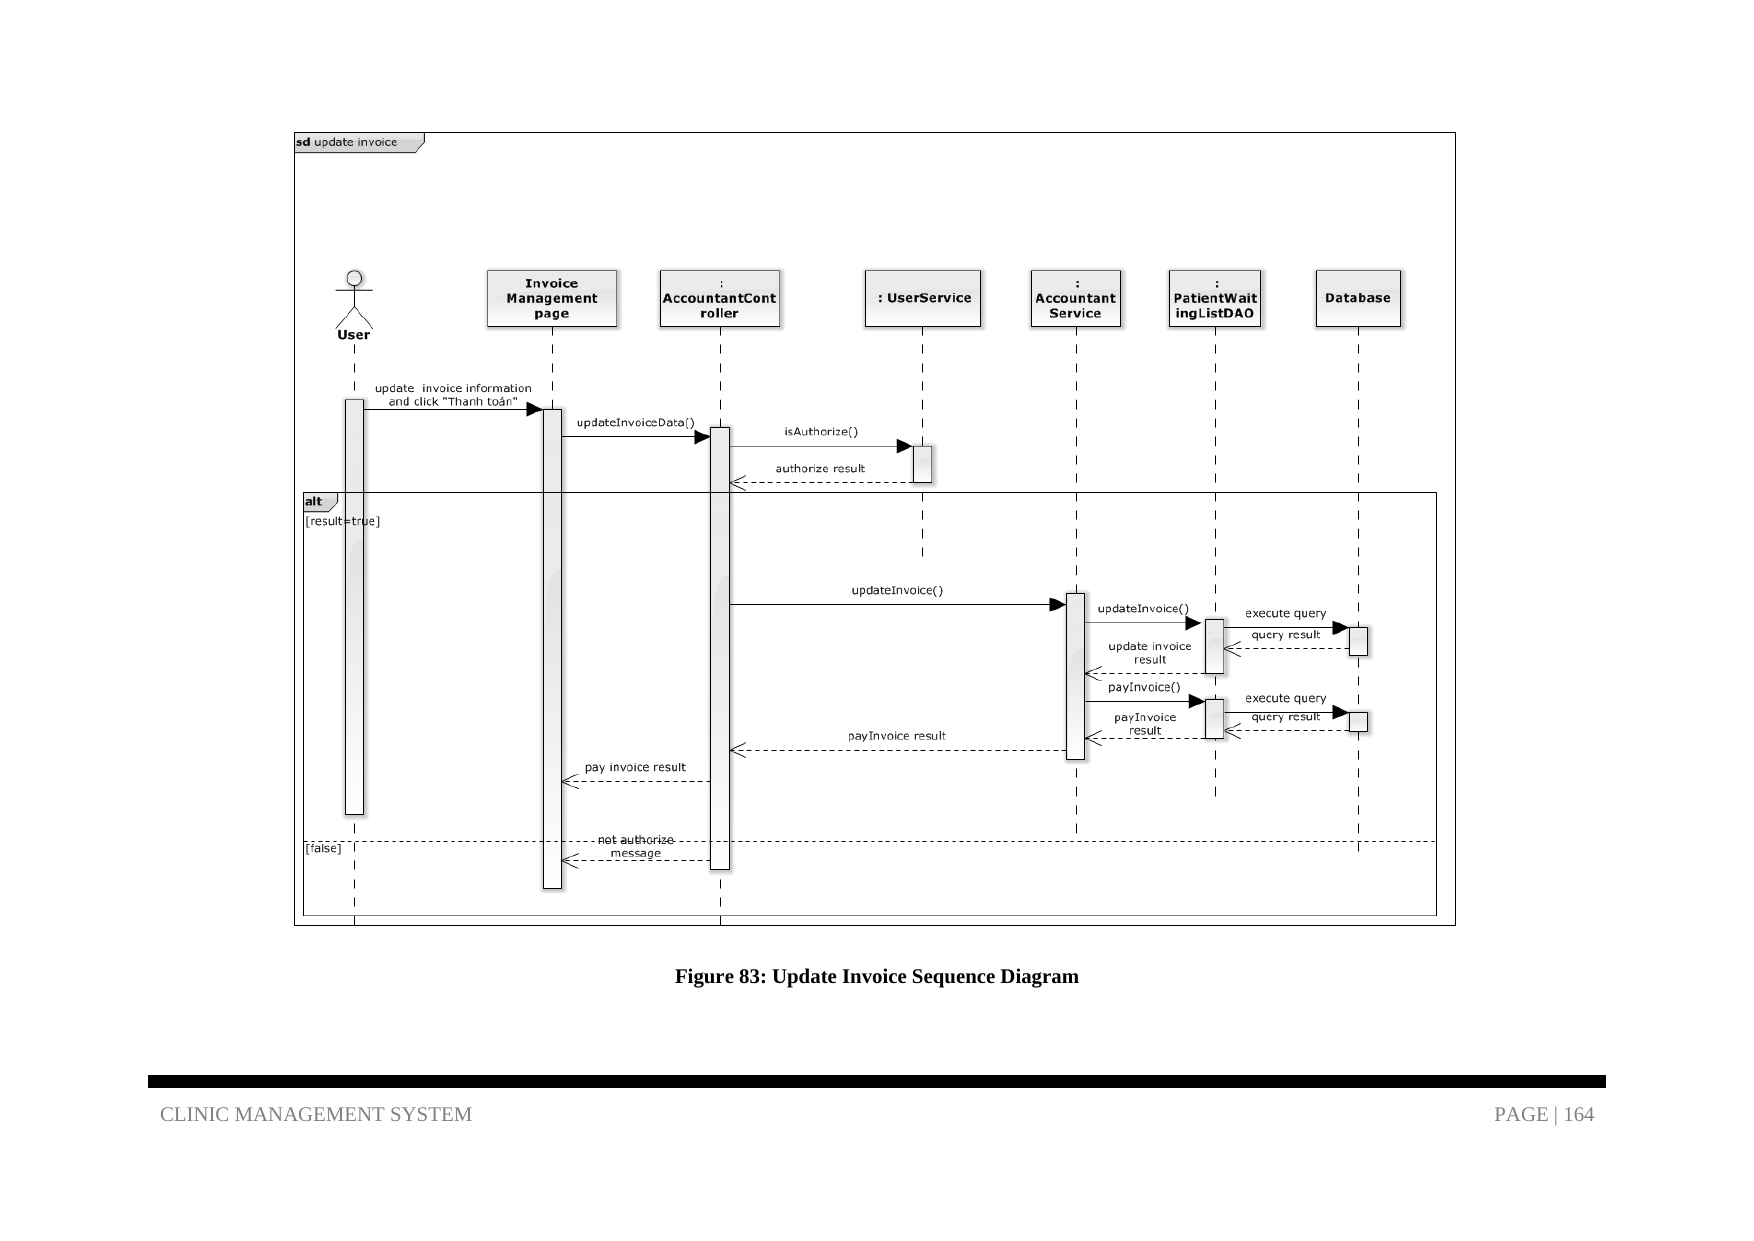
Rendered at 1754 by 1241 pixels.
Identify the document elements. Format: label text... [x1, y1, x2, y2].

text Figure 83: Update Invoice Sequence Diagram [148, 963, 1606, 988]
picture [285, 118, 1469, 939]
